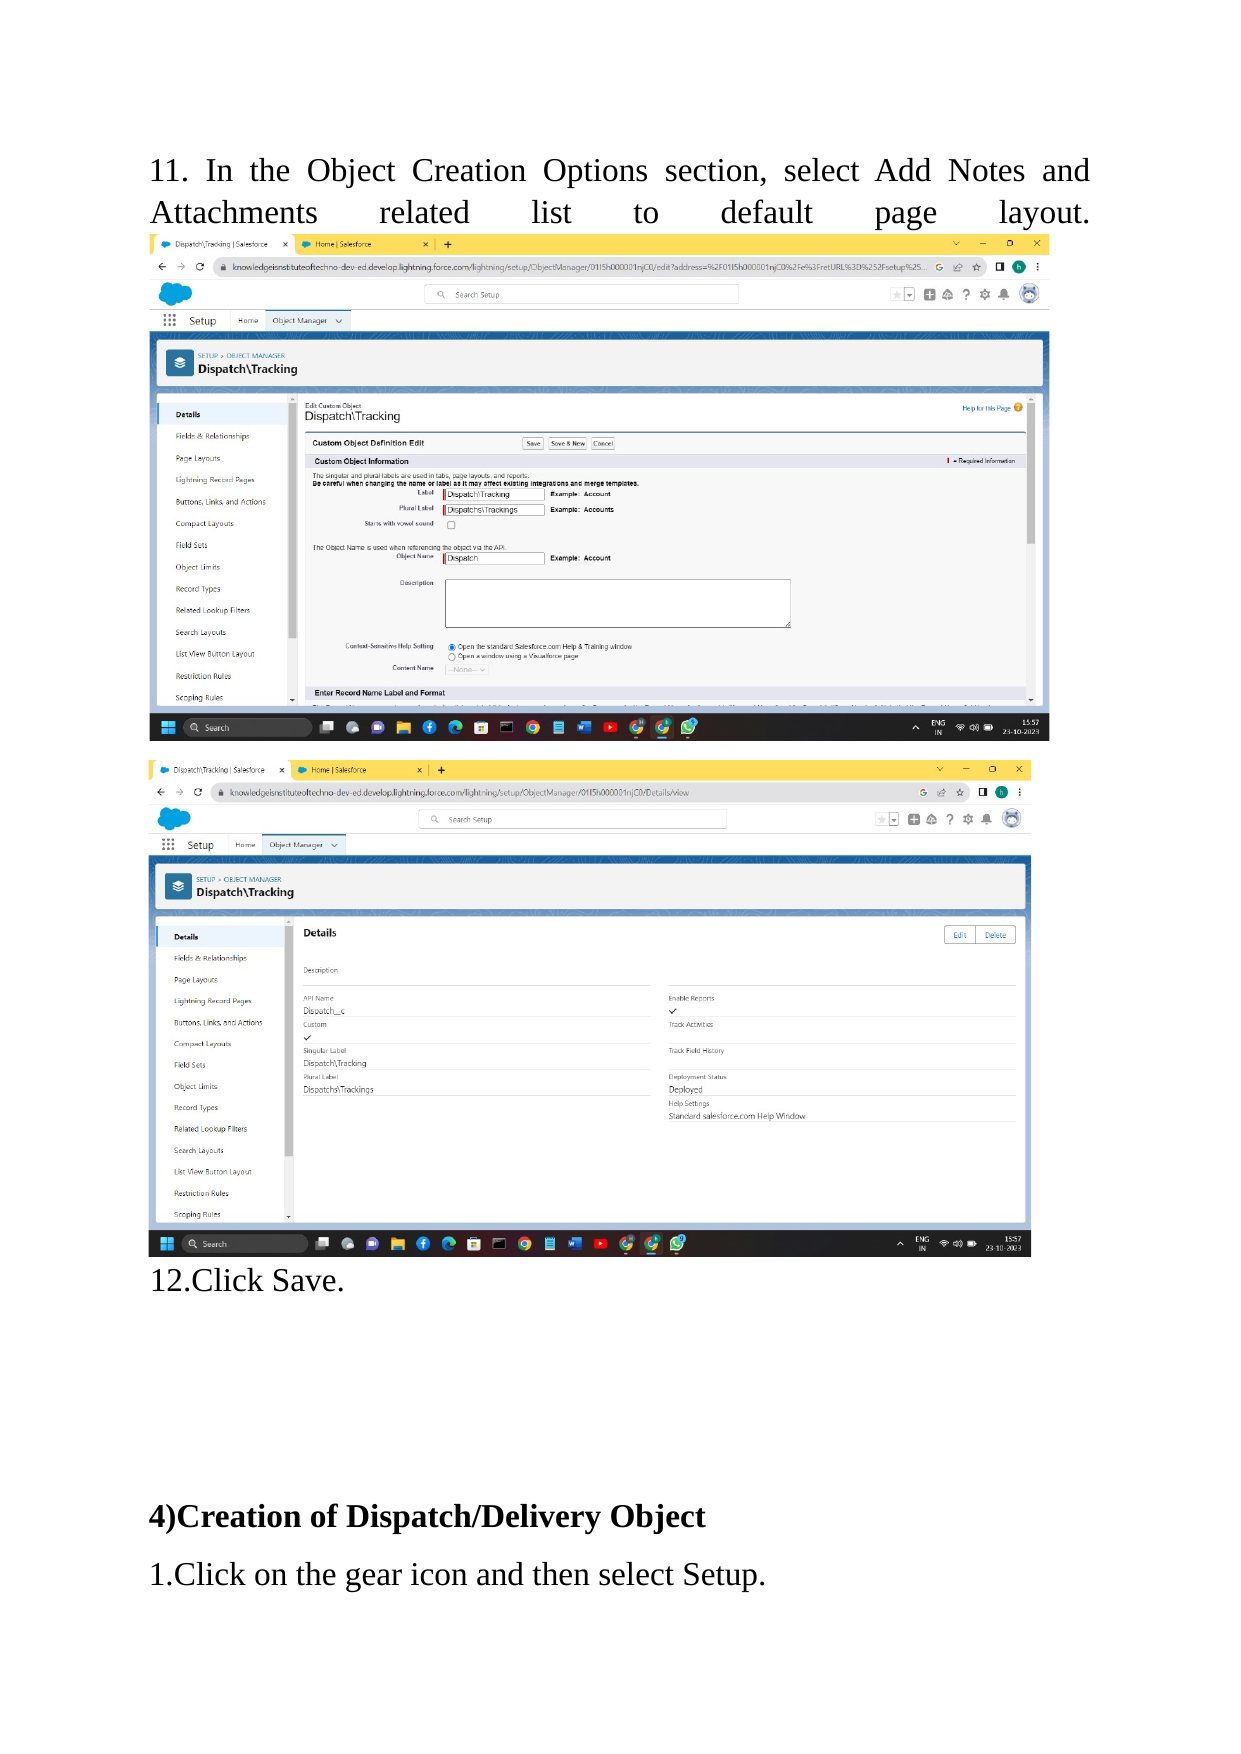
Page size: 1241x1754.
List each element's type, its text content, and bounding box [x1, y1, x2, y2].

text 1.Click on the gear icon and then select Setup. [148, 1554, 1091, 1593]
picture [148, 760, 1032, 1257]
picture [149, 234, 1050, 741]
subtitle 4)Creation of Dispatch/Delivery Object [148, 1496, 1090, 1534]
